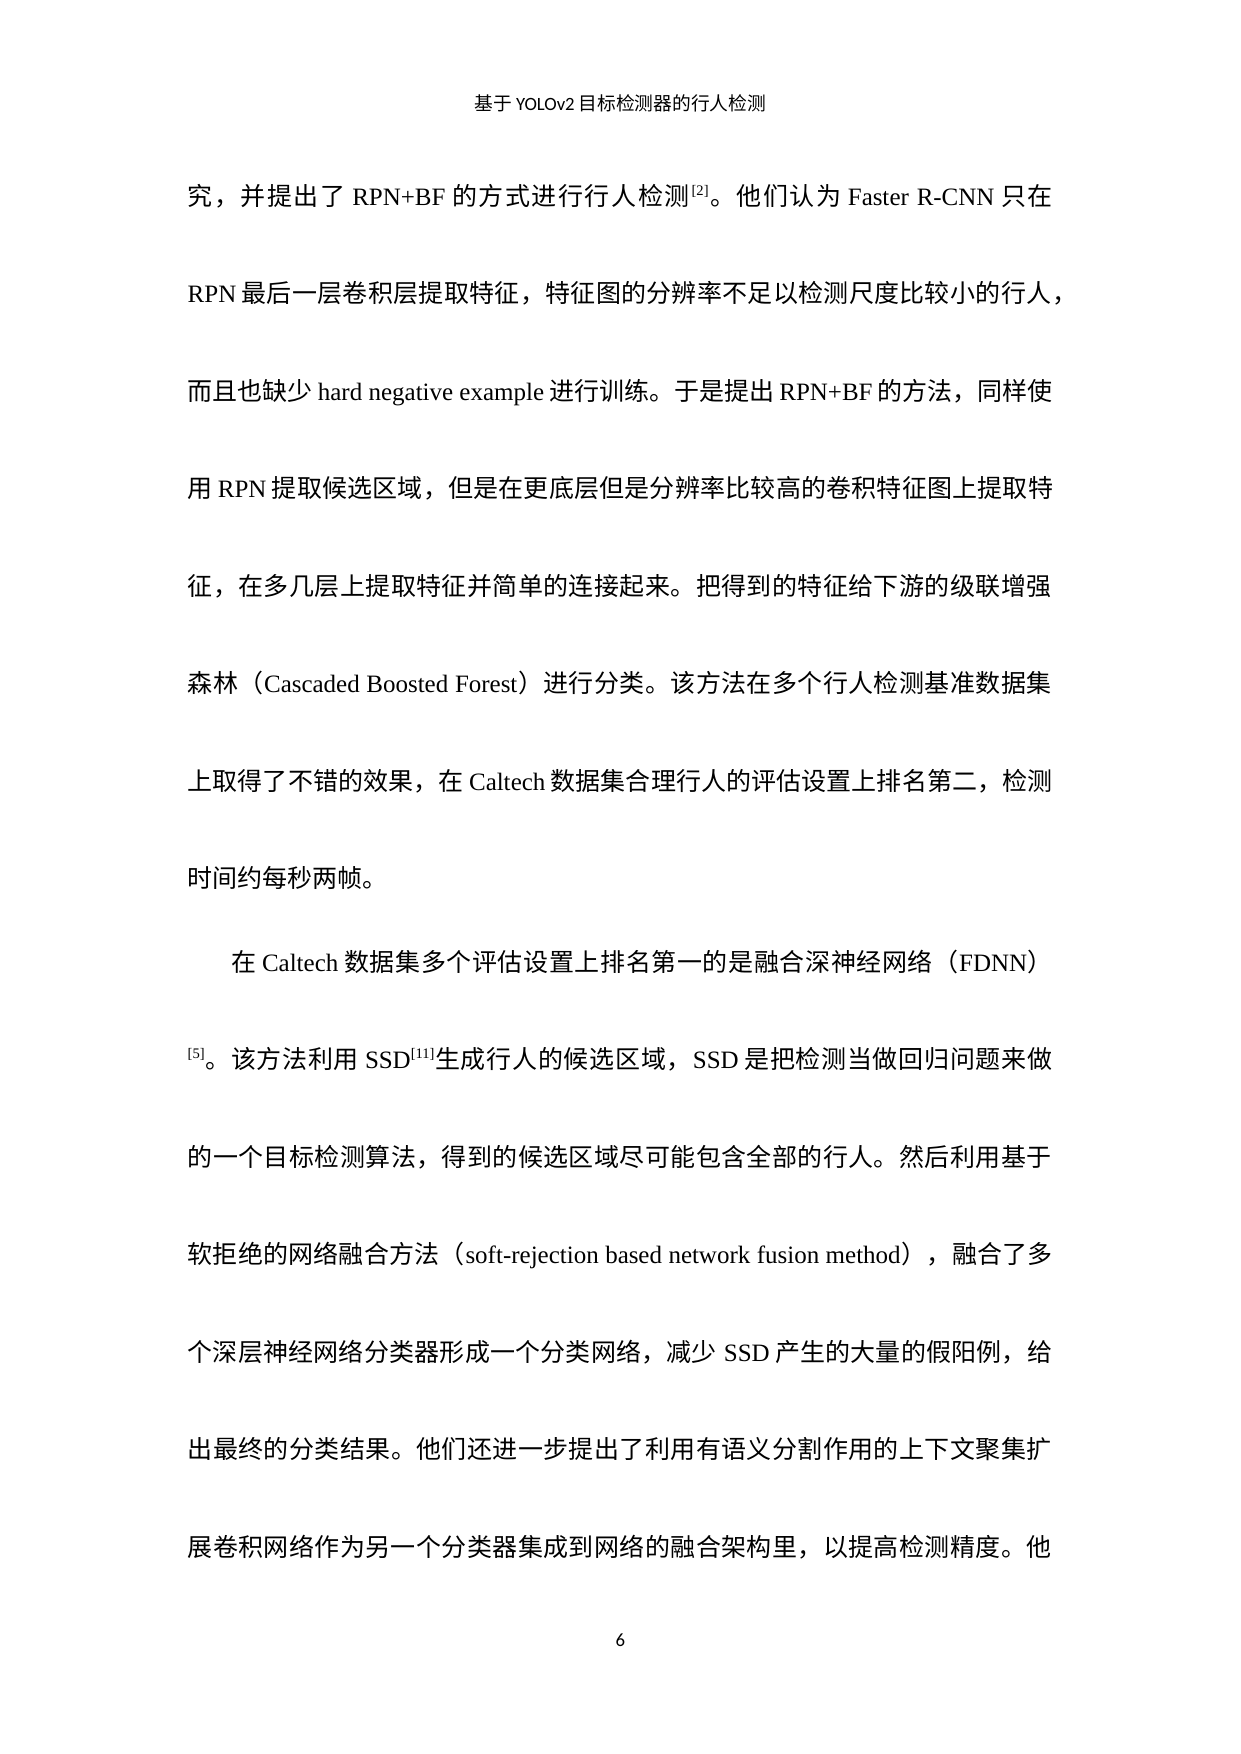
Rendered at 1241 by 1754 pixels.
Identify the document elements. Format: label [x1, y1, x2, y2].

text [187, 162, 1053, 909]
text [187, 928, 1053, 1578]
